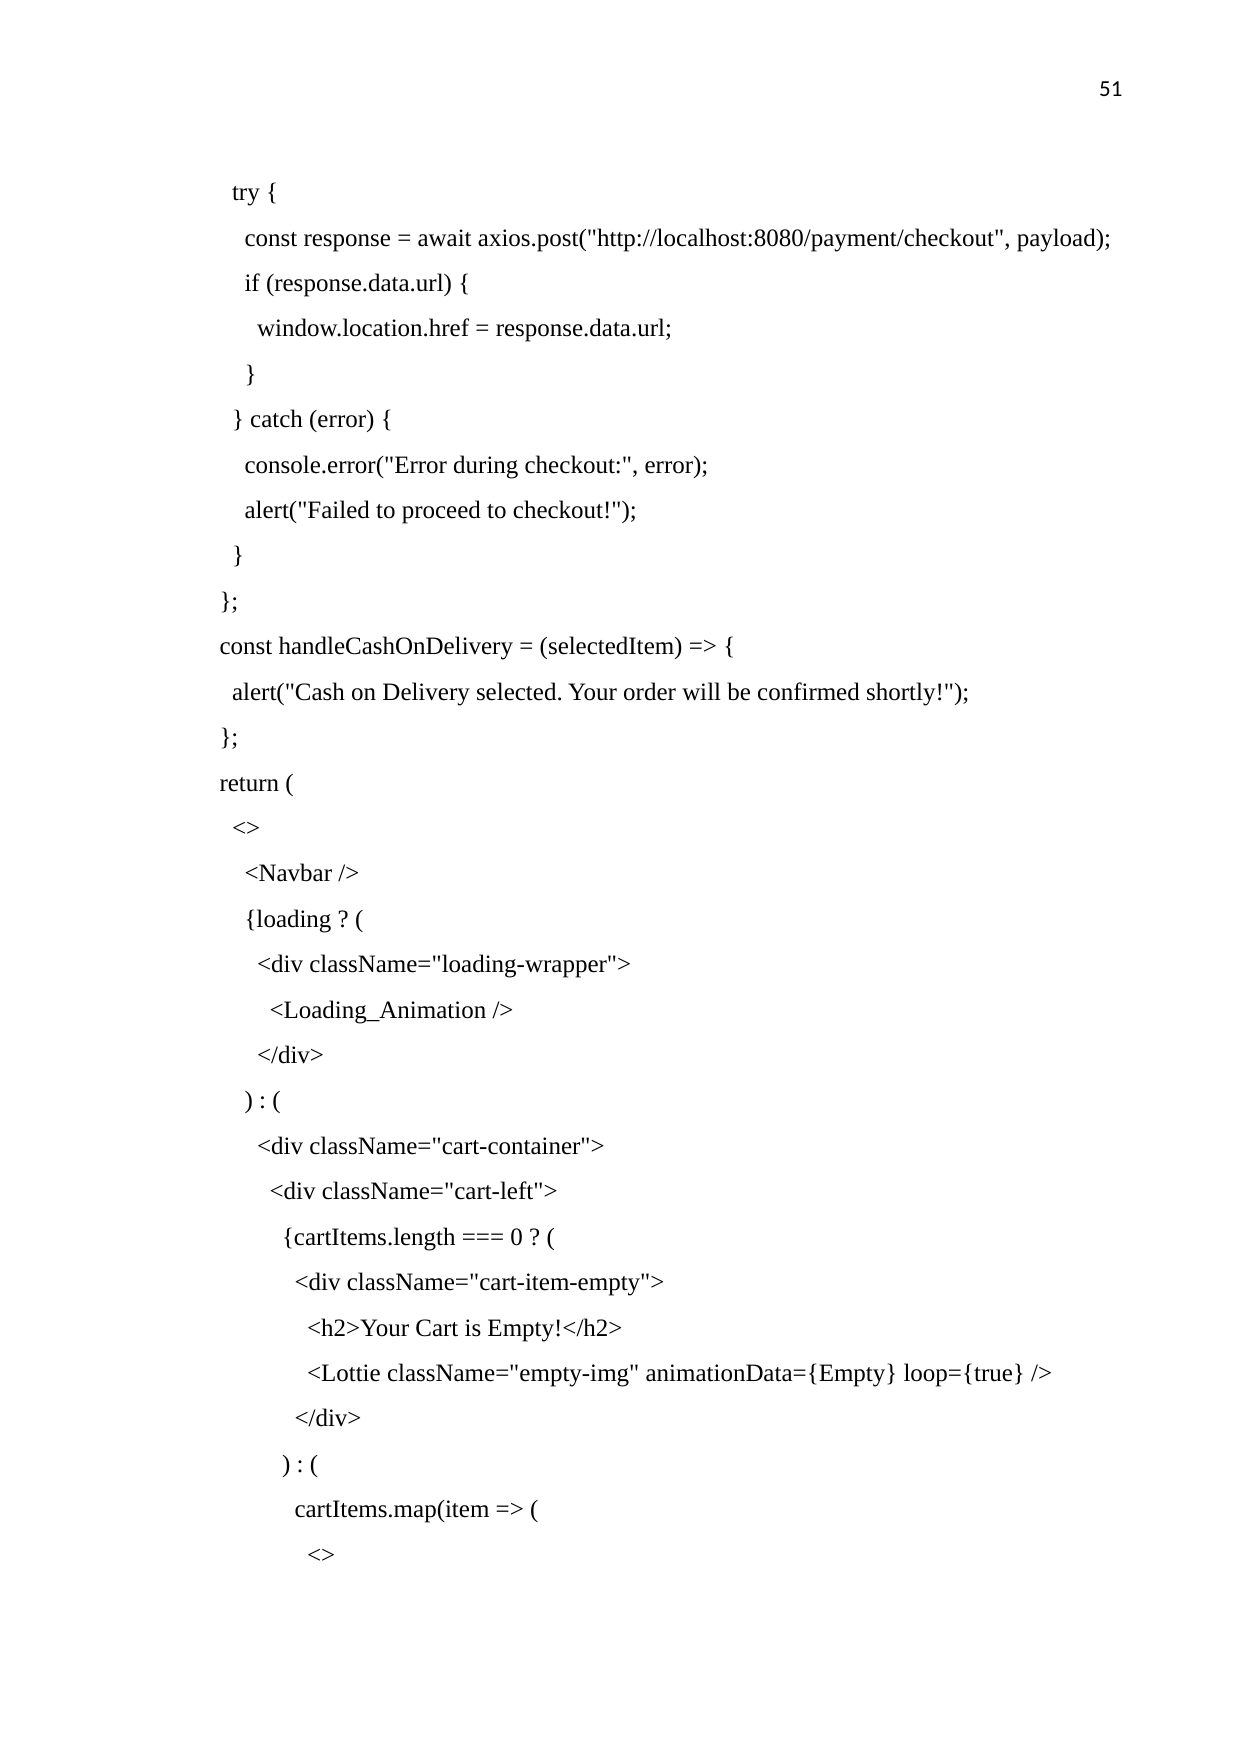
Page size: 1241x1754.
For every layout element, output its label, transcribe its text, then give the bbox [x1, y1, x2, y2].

text } catch (error) { [207, 404, 1122, 433]
text <div className="loading-wrapper"> [207, 949, 1122, 978]
text alert("Failed to proceed to checkout!"); [207, 495, 1122, 524]
text {loading ? ( [207, 904, 1122, 933]
text </div> [207, 1403, 1122, 1432]
text return ( [207, 768, 1122, 796]
text <h2>Your Cart is Empty!</h2> [207, 1313, 1122, 1341]
text <div className="cart-left"> [207, 1176, 1122, 1205]
text <> [207, 813, 1122, 842]
text if (response.data.url) { [207, 268, 1122, 297]
text <> [207, 1540, 1122, 1568]
text </div> [207, 1040, 1122, 1069]
text <div className="cart-item-empty"> [207, 1267, 1122, 1296]
text <Lottie className="empty-img" animationData={Empty} loop={true} /> [207, 1358, 1122, 1387]
text const handleCashOnDelivery = (selectedItem) => { [207, 631, 1122, 660]
text alert("Cash on Delivery selected. Your order will be confirmed shortly!"); [207, 677, 1122, 706]
text window.location.href = response.data.url; [207, 313, 1122, 342]
text console.error("Error during checkout:", error); [207, 450, 1122, 478]
text }; [207, 586, 1122, 615]
text const response = await axios.post("http://localhost:8080/payment/checkout", payload); [207, 223, 1122, 251]
text ) : ( [207, 1449, 1122, 1478]
text try { [207, 177, 1122, 206]
text }; [207, 722, 1122, 751]
text <Loading_Animation /> [207, 995, 1122, 1023]
text cartItems.map(item => ( [207, 1494, 1122, 1523]
text {cartItems.length === 0 ? ( [207, 1222, 1122, 1251]
text ) : ( [207, 1086, 1122, 1114]
text <Navbar /> [207, 858, 1122, 887]
text <div className="cart-container"> [207, 1131, 1122, 1160]
text } [207, 359, 1122, 388]
text } [207, 541, 1122, 569]
